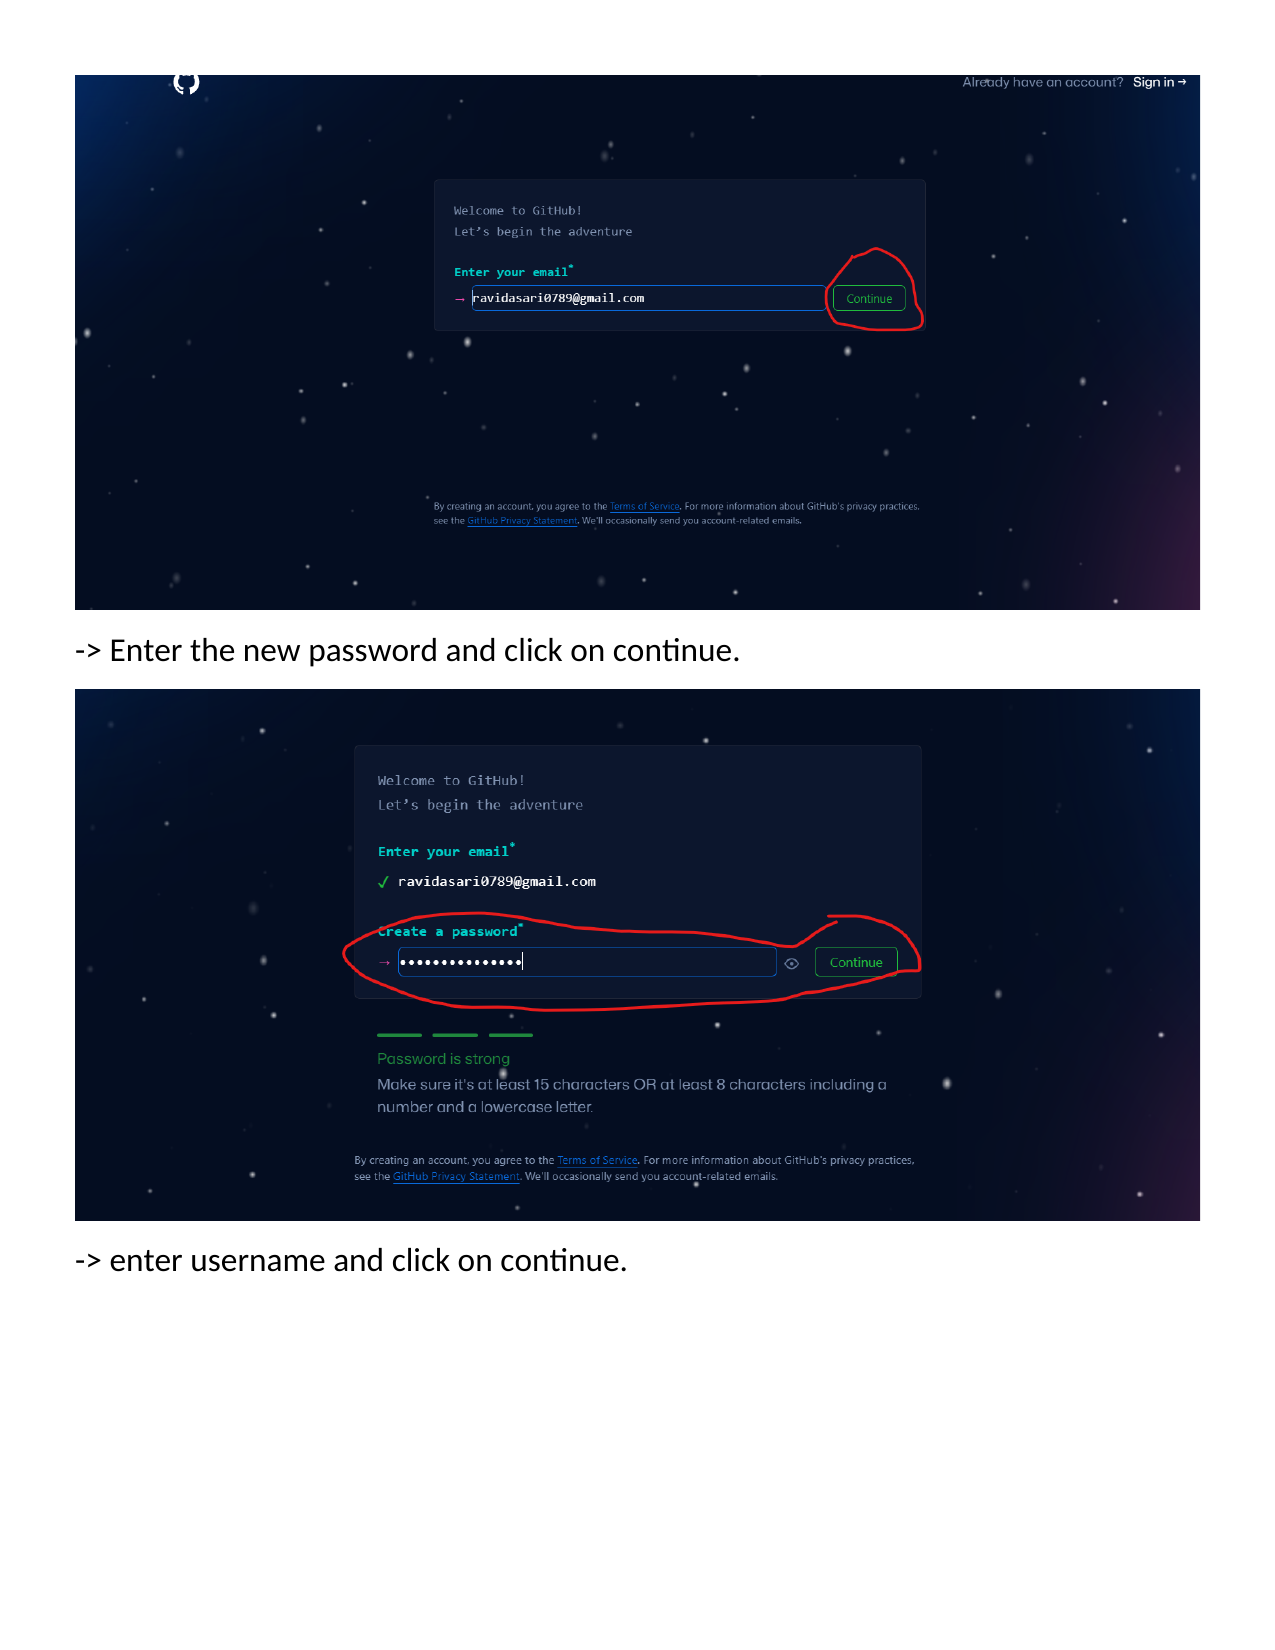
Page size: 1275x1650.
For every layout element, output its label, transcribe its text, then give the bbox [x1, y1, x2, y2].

text -> Enter the new password and click on continue. [75, 629, 1200, 669]
picture [75, 75, 1200, 610]
picture [75, 689, 1200, 1221]
text -> enter username and click on continue. [75, 1239, 1200, 1280]
